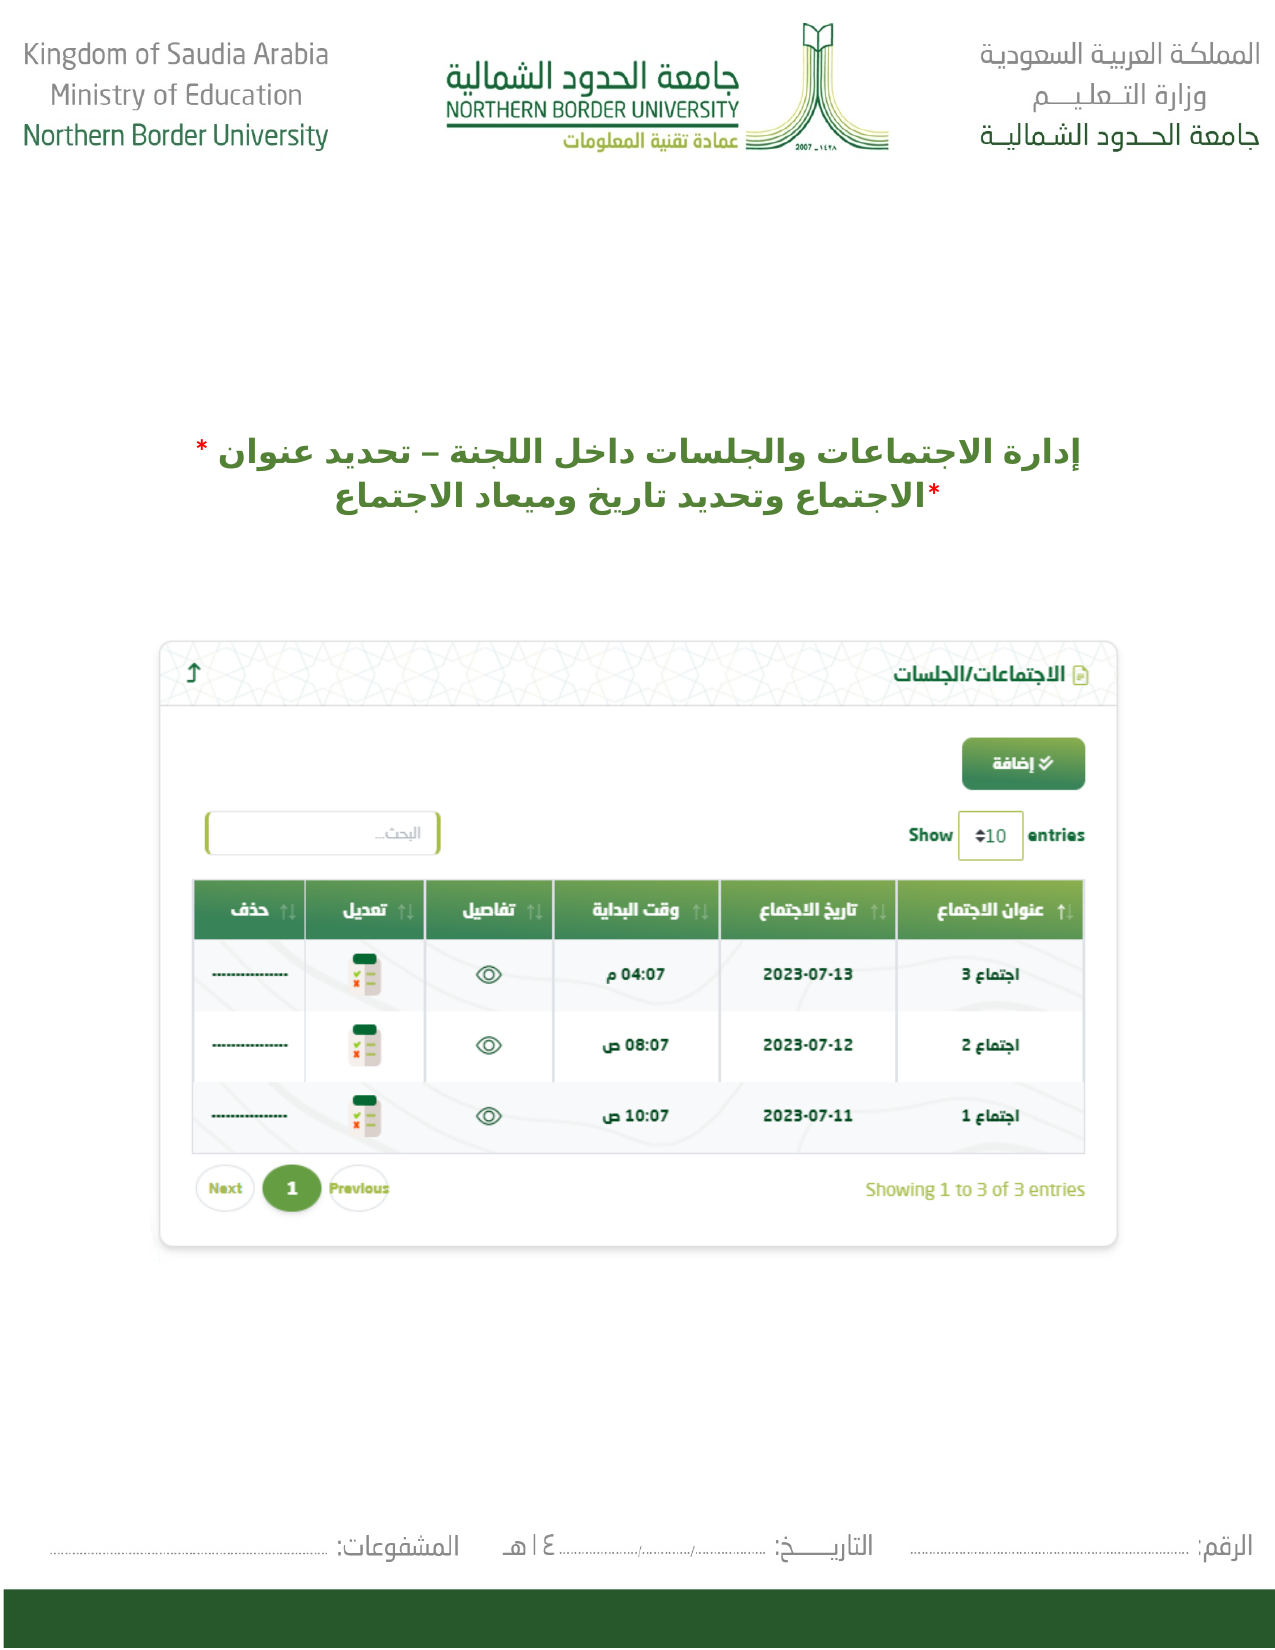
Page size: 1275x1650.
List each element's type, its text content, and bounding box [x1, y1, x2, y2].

picture [150, 629, 1125, 1263]
picture [3, 1513, 1275, 1648]
picture [7, 7, 1275, 194]
text * إدارة الاجتماعات والجلسات داخل اللجنة – تحديد عنوان الاجتماع وتحديد تاريخ وميعاد الاجتماع* [150, 431, 1125, 516]
